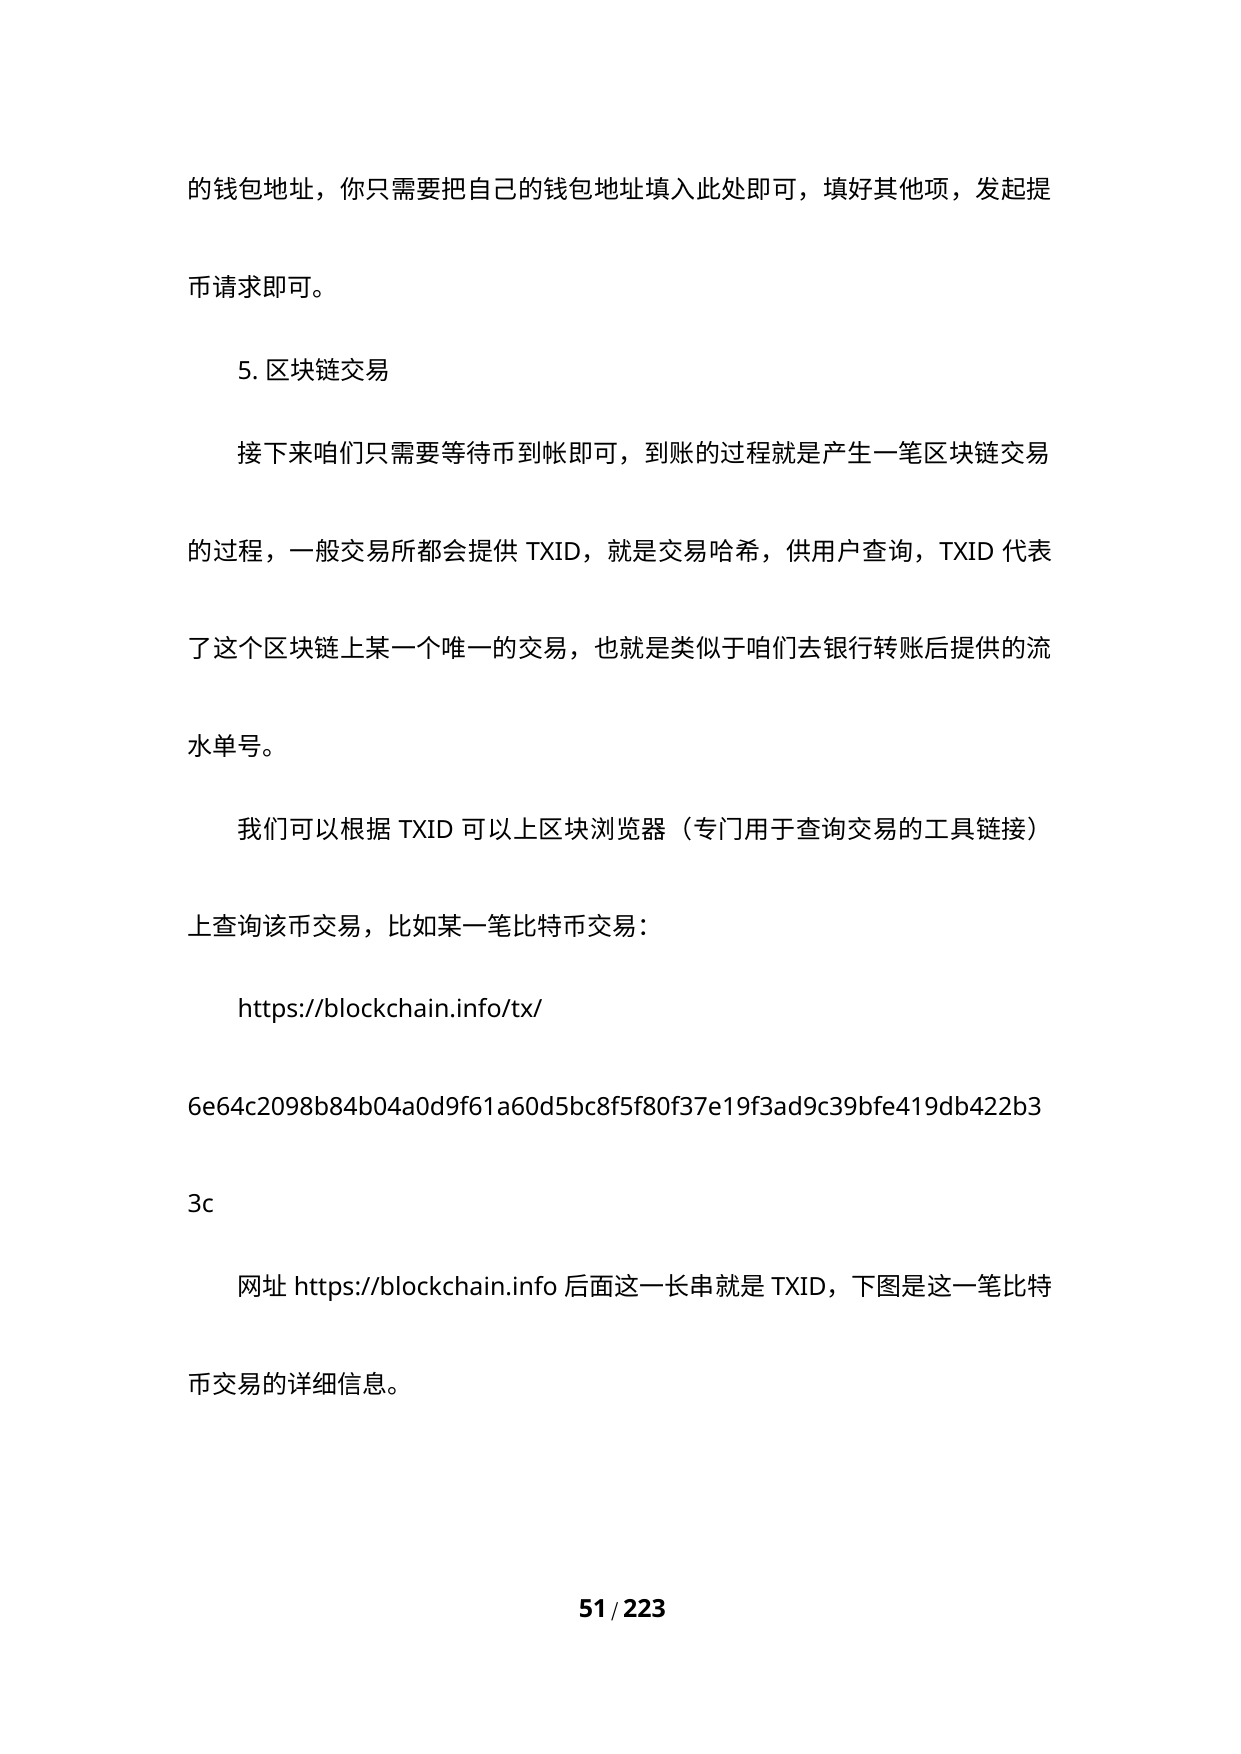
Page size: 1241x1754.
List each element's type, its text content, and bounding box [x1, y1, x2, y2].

text 5. 区块链交易 [187, 336, 1053, 401]
text https://blockchain.info/tx/6e64c2098b84b04a0d9f61a60d5bc8f5f80f37e19f3ad9c39bfe419db422b33c [187, 976, 1053, 1236]
text 网址 https://blockchain.info 后面这一长串就是 TXID，下图是这一笔比特币交易的详细信息。 [187, 1252, 1053, 1415]
text 我们可以根据 TXID 可以上区块浏览器（专门用于查询交易的工具链接）上查询该币交易，比如某一笔比特币交易： [187, 795, 1053, 957]
text 接下来咱们只需要等待币到帐即可，到账的过程就是产生一笔区块链交易的过程，一般交易所都会提供 TXID，就是交易哈希，供用户查询，TXID 代表了这个区块链上某一个唯一的交易，也就是类似于咱们去银行转账后提供的流水单号。 [187, 419, 1053, 777]
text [187, 156, 1053, 318]
